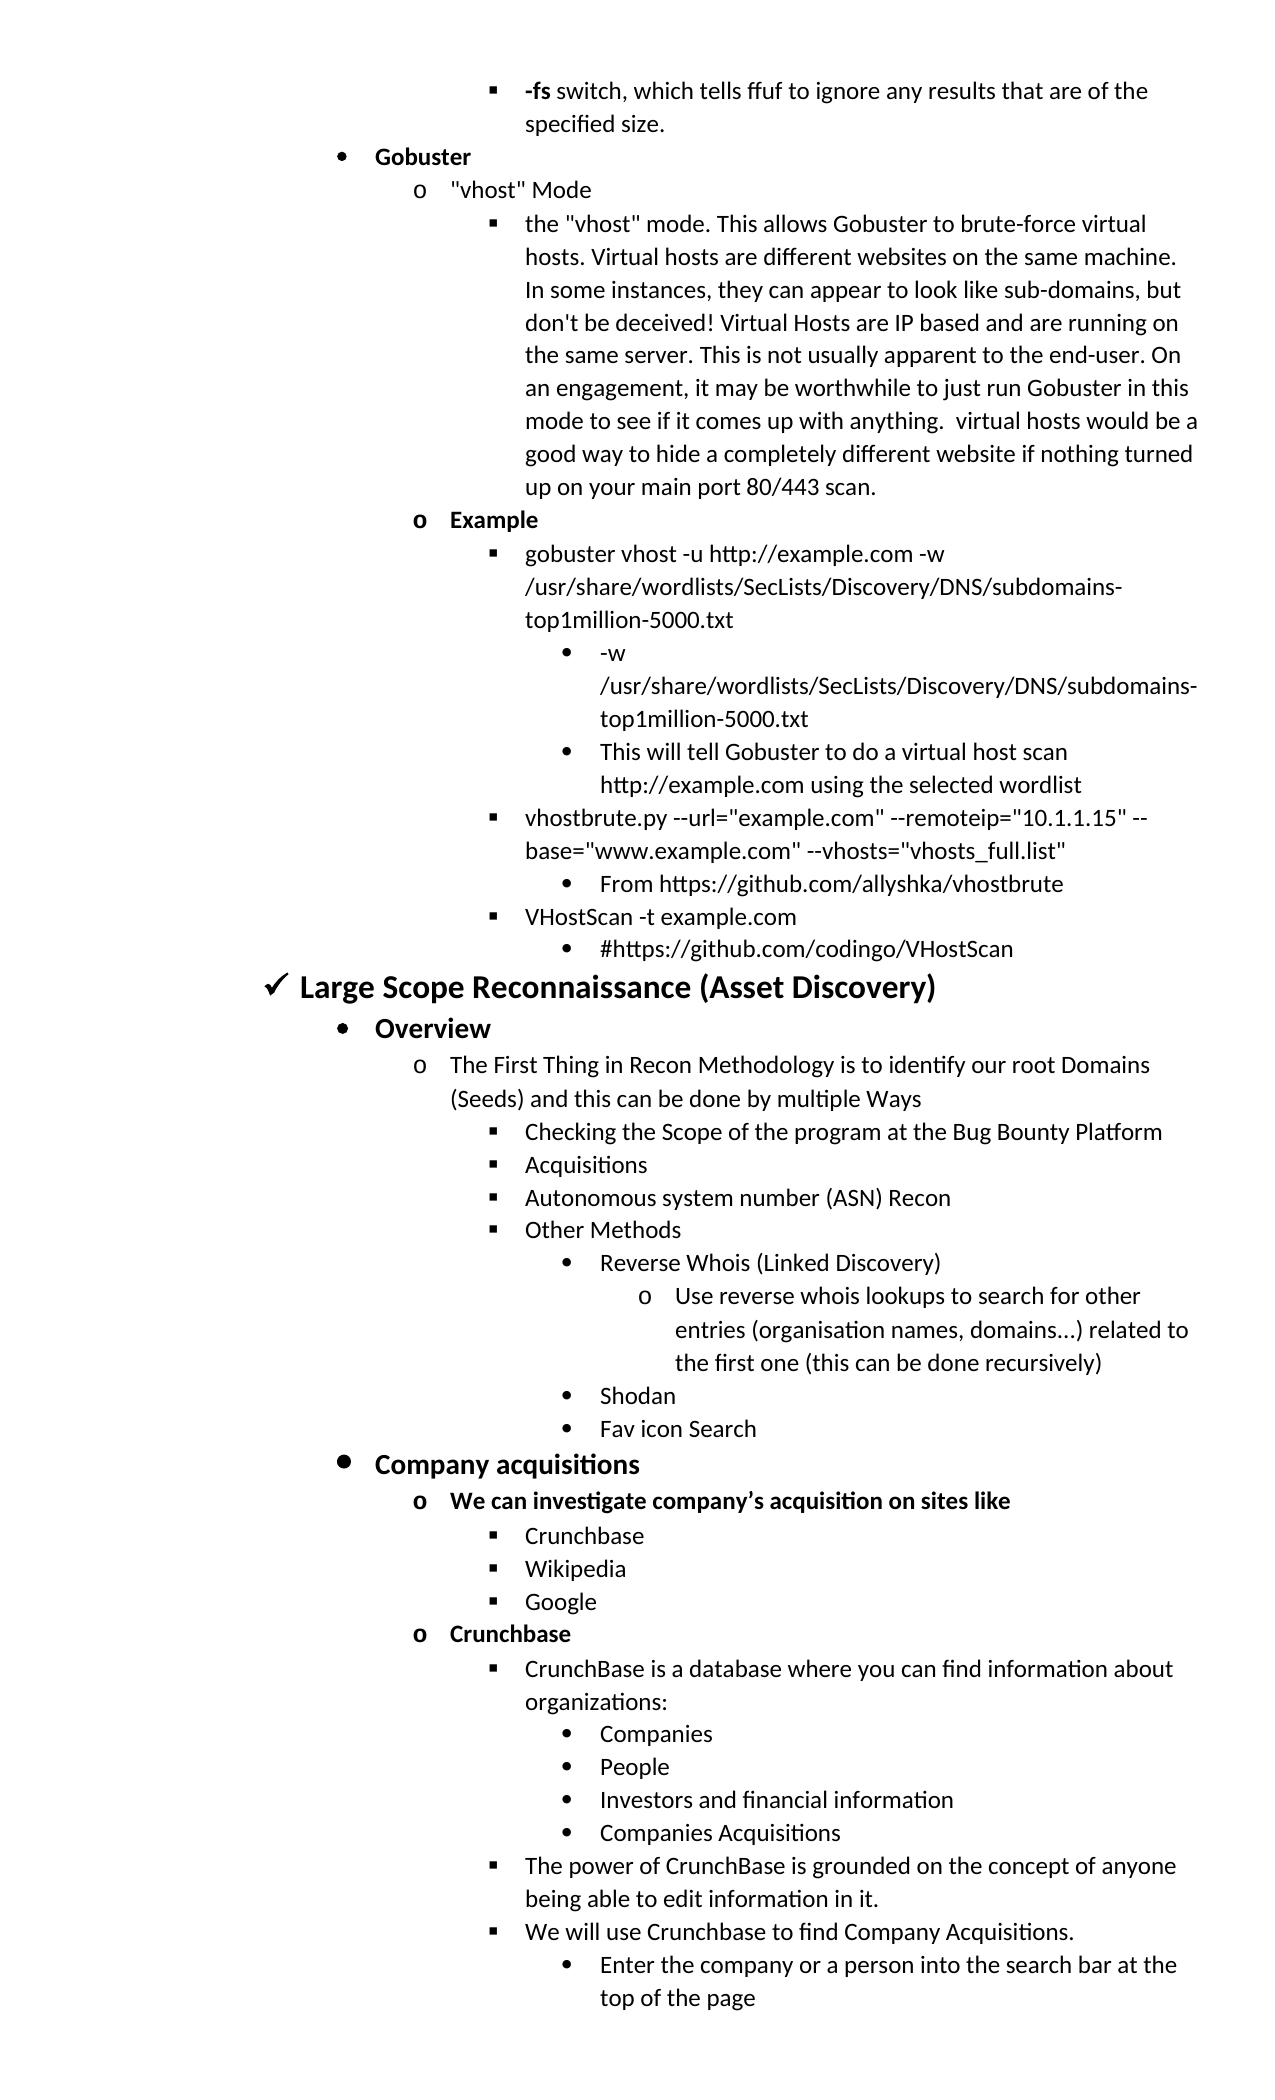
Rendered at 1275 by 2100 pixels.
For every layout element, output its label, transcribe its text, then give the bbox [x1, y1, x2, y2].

list From https://github.com/allyshka/vhostbrute [562, 868, 1200, 898]
list Company acquisitions [337, 1446, 1200, 1483]
list Shodan [562, 1381, 1200, 1411]
list Wikipedia [487, 1553, 1200, 1583]
list Google [487, 1586, 1200, 1616]
list the "vhost" mode. This allows Gobuster to brute-force virtual hosts. Virtual hosts are different websites on the same machine. In some instances, they can appear to look like sub-domains, but don't be deceived! Virtual Hosts are IP based and are running on the same server. This is not usually apparent to the end-user. On an engagement, it may be worthwhile to just run Gobuster in this mode to see if it comes up with anything. virtual hosts would be a good way to hide a completely different website if nothing turned up on your main port 80/443 scan. [487, 208, 1200, 502]
list Reverse Whois (Linked Discovery) [562, 1248, 1200, 1278]
list -fs switch, which tells ffuf to ignore any results that are of the specified size. [487, 75, 1200, 138]
list Example [412, 504, 1200, 536]
list The First Thing in Recon Methodology is to identify our root Domains (Seeds) and this can be done by multiple Ways [412, 1049, 1200, 1113]
list Companies Acquisitions [562, 1817, 1200, 1848]
list This will tell Gobuster to do a virtual host scan http://example.com using the selected wordlist [562, 736, 1200, 799]
list Large Scope Reconnaissance (Asset Discovery) [262, 966, 1200, 1007]
list vhostbrute.py --url="example.com" --remoteip="10.1.1.15" --base="www.example.com" --vhosts="vhosts_full.list" [487, 802, 1200, 865]
list Crunchbase [412, 1618, 1200, 1650]
list #https://github.com/codingo/VHostScan [562, 933, 1200, 964]
list Investors and financial information [562, 1784, 1200, 1815]
list gobuster vhost -u http://example.com -w /usr/share/wordlists/SecLists/Discovery/DNS/subdomains-top1million-5000.txt [487, 538, 1200, 635]
list Gobuster [337, 141, 1200, 171]
list Fav icon Search [562, 1413, 1200, 1444]
list Use reverse whois lookups to search for other entries (organisation names, domains...) related to the first one (this can be done recursively) [637, 1281, 1200, 1378]
list We will use Crunchbase to find Company Acquisitions. [487, 1916, 1200, 1947]
list Checking the Scope of the program at the Bug Bounty Platform [487, 1116, 1200, 1146]
list "vhost" Mode [412, 174, 1200, 206]
list -w /usr/share/wordlists/SecLists/Discovery/DNS/subdomains-top1million-5000.txt [562, 637, 1200, 734]
list Acquisitions [487, 1149, 1200, 1179]
list CrunchBase is a database where you can find information about organizations: [487, 1653, 1200, 1716]
list The power of CrunchBase is grounded on the concept of anyone being able to edit information in it. [487, 1850, 1200, 1914]
list Other Methods [487, 1215, 1200, 1245]
list Crunchbase [487, 1520, 1200, 1550]
list Autonomous system number (ASN) Recon [487, 1182, 1200, 1212]
list Companies [562, 1719, 1200, 1749]
list Overview [337, 1010, 1200, 1046]
list VHostScan -t example.com [487, 901, 1200, 931]
list People [562, 1752, 1200, 1782]
list Enter the company or a person into the search bar at the top of the page [562, 1949, 1200, 2012]
list We can investigate company’s acquisition on sites like [412, 1486, 1200, 1517]
